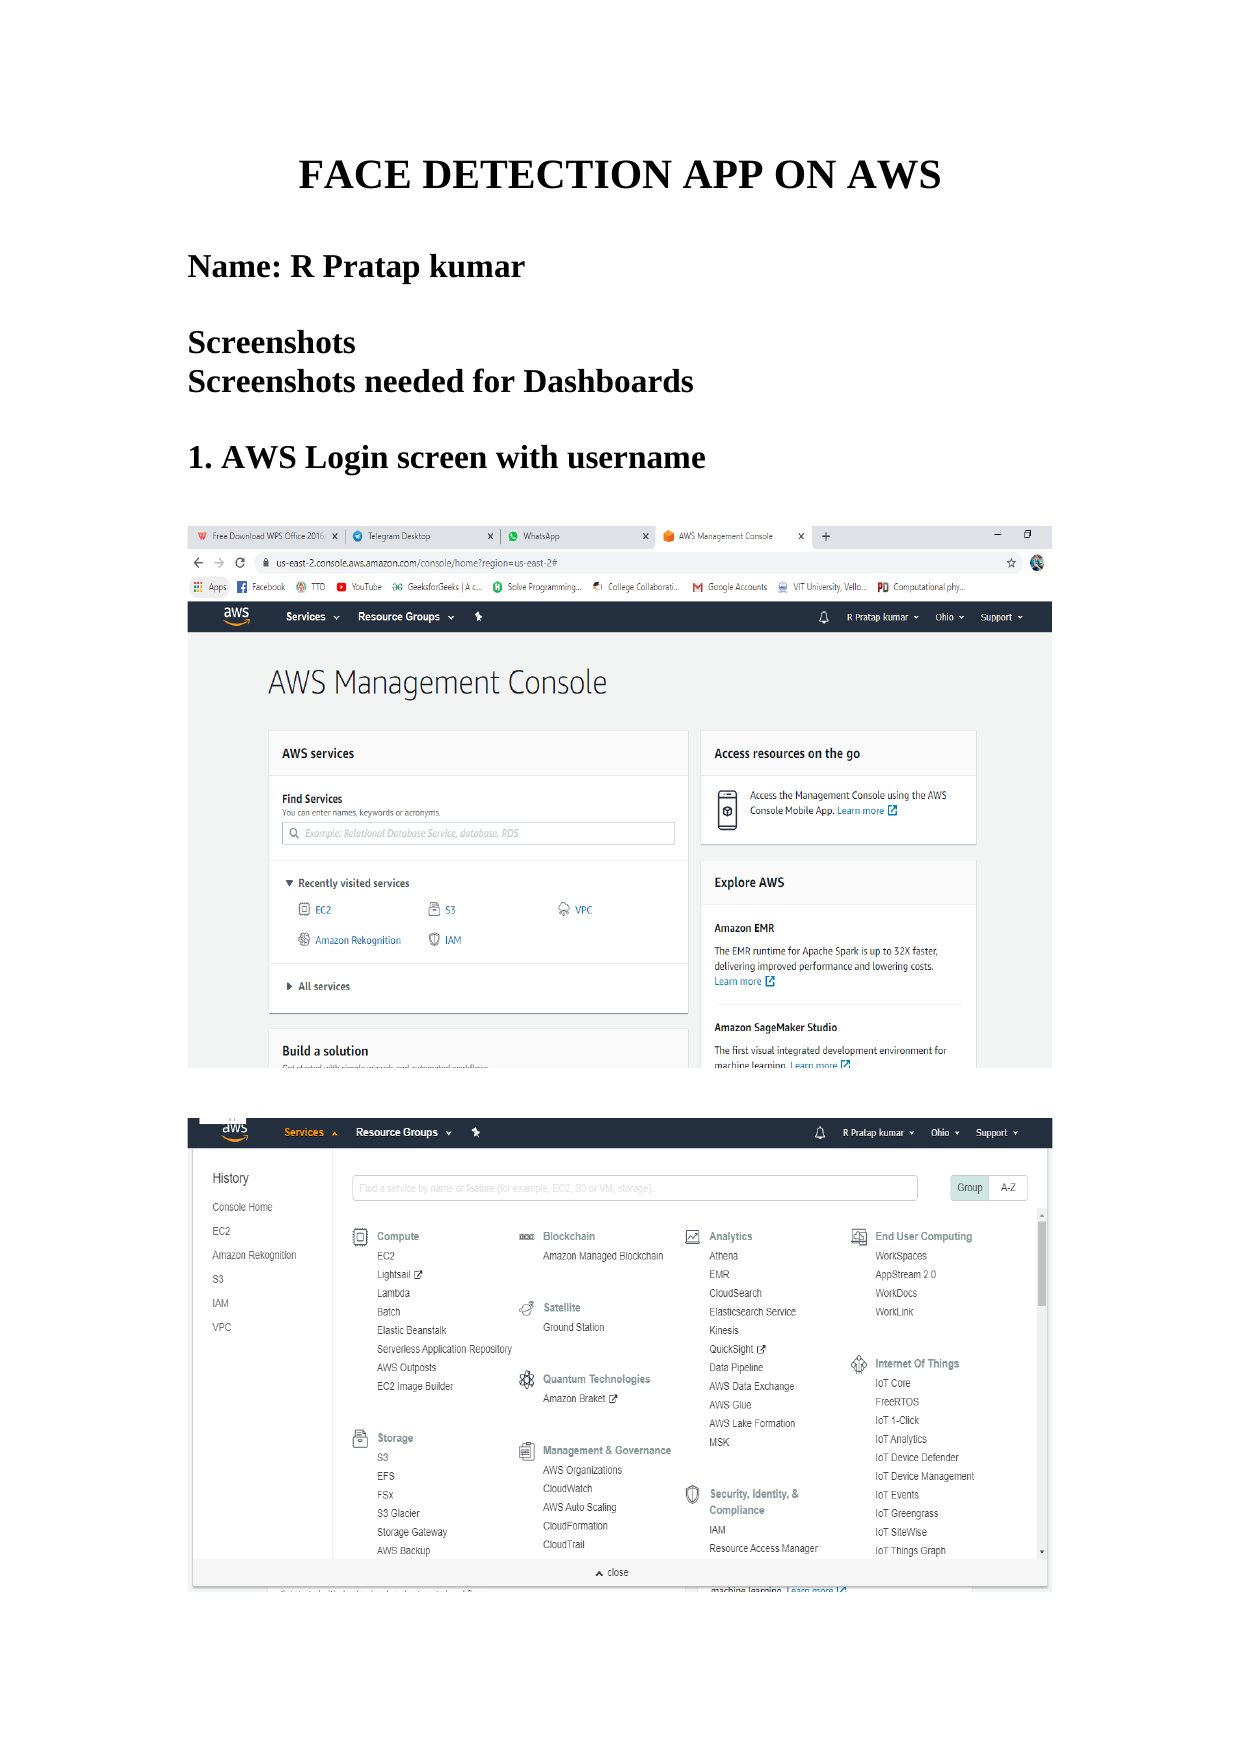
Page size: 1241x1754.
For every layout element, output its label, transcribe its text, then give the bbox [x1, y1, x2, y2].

text Screenshots [187, 322, 1053, 361]
picture [187, 1118, 1053, 1592]
text Name: R Pratap kumar [187, 246, 1053, 284]
text FACE DETECTION APP ON AWS [187, 150, 1053, 198]
text Screenshots needed for Dashboards [187, 361, 1053, 399]
picture [187, 526, 1052, 1068]
list AWS Login screen with username [187, 437, 1053, 476]
